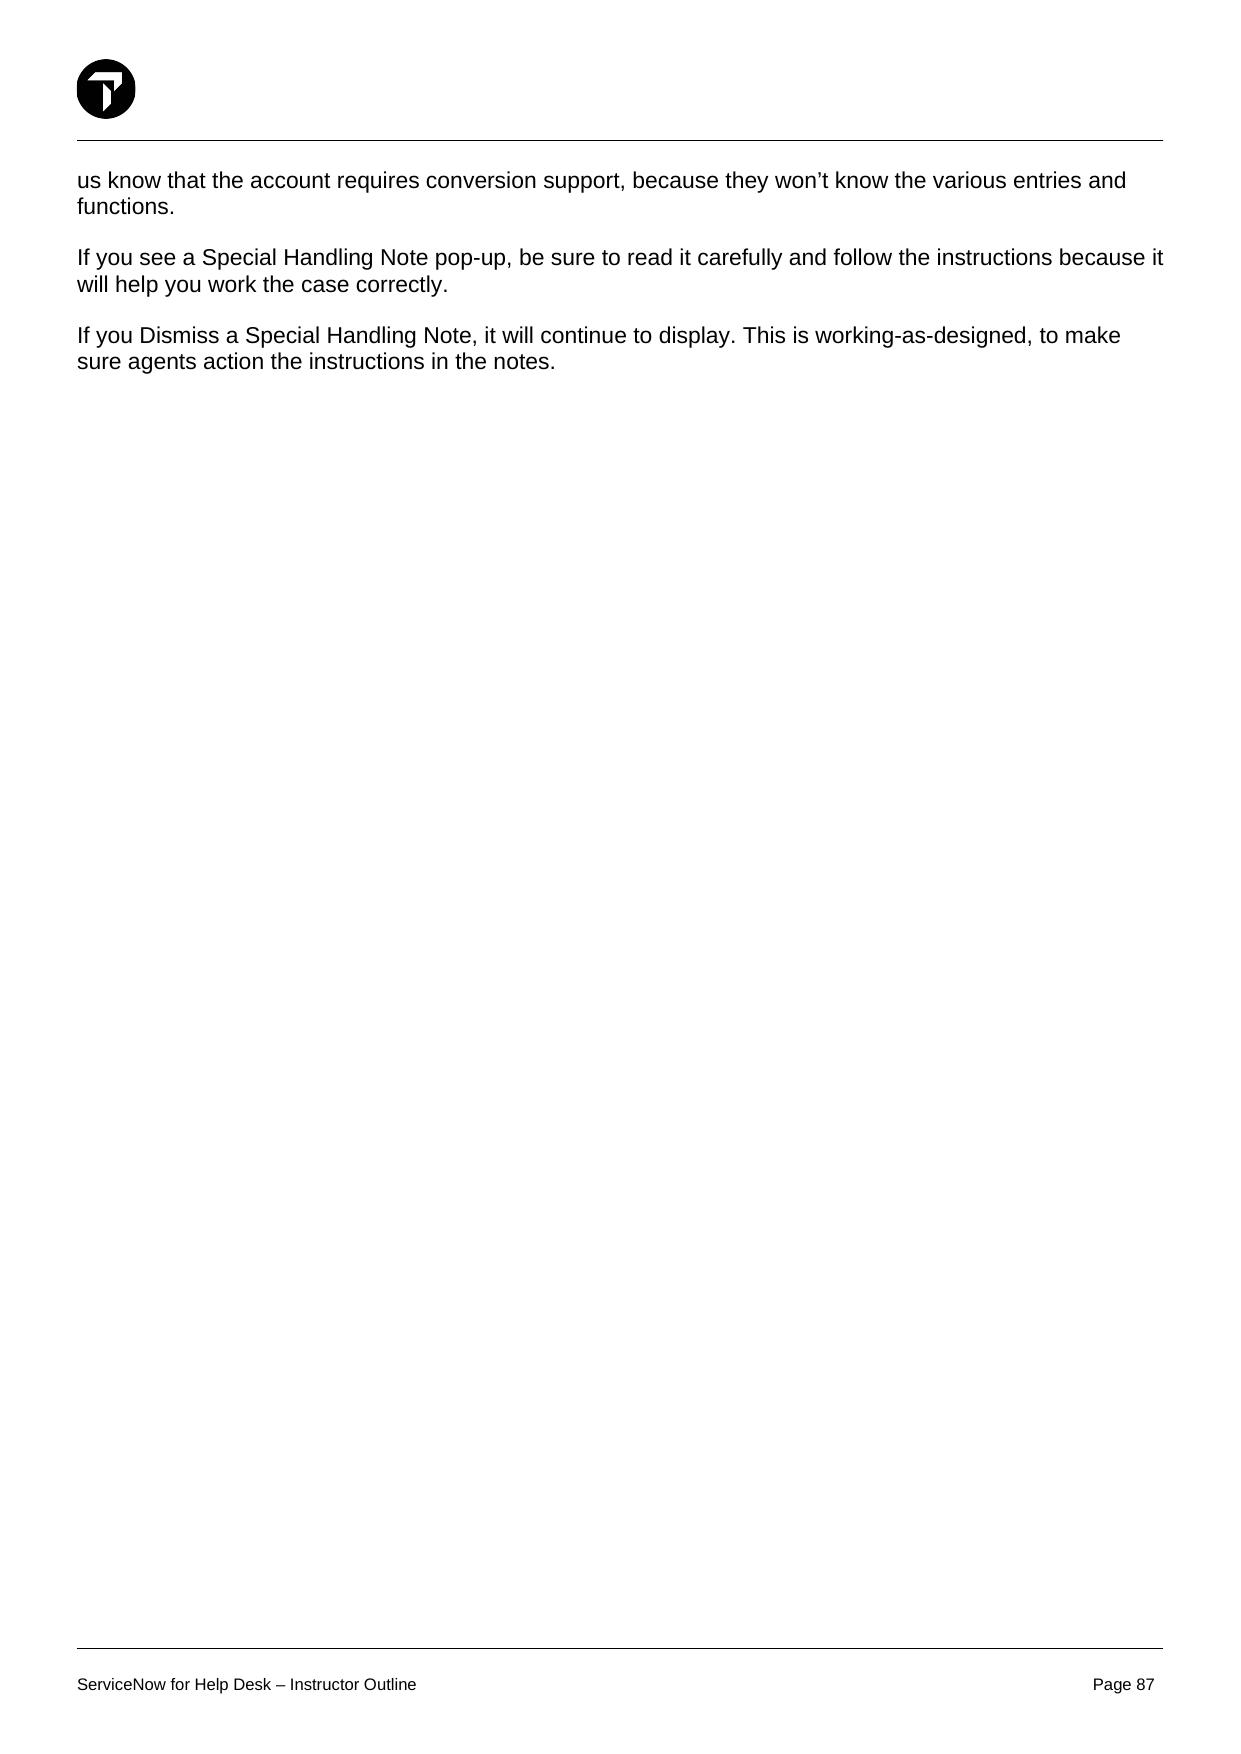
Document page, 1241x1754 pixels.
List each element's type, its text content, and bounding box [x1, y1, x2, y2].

picture [76, 59, 136, 119]
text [77, 167, 1163, 219]
text If you Dismiss a Special Handling Note, it will continue to display. This is working-as-designed, to make sure agents action the instructions in the notes. [77, 322, 1163, 375]
text If you see a Special Handling Note pop-up, be sure to read it carefully and follow the instructions because it will help you work the case correctly. [77, 244, 1163, 297]
